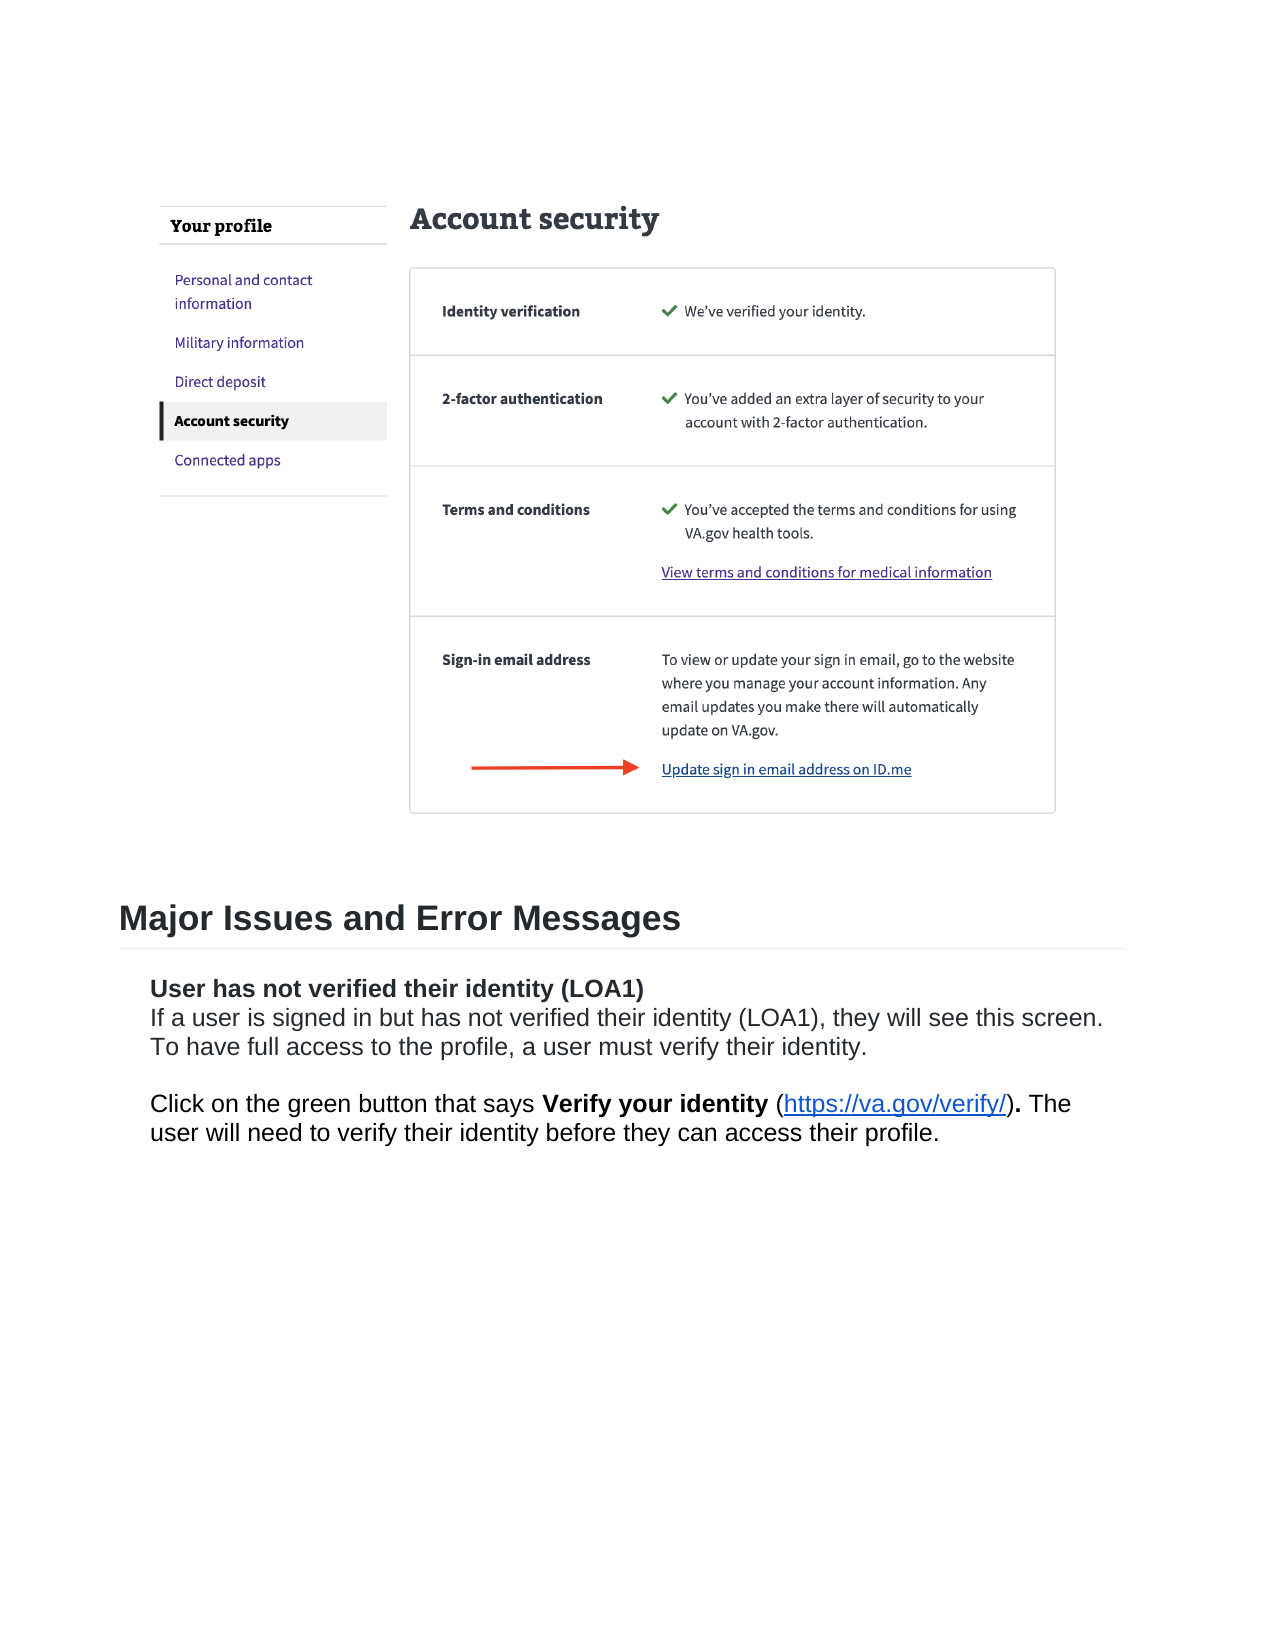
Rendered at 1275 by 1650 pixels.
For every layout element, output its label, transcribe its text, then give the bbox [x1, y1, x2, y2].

picture [150, 178, 1125, 816]
text User has not verified their identity (LOA1) [150, 974, 1125, 1003]
text Click on the green button that says Verify your identity (https://va.gov/verify/). The user will need to verify their identity before they can access their profile. [150, 1089, 1125, 1147]
text Major Issues and Error Messages [119, 897, 1125, 948]
text If a user is signed in but has not verified their identity (LOA1), they will see this screen. To have full access to the profile, a user must verify their identity. [150, 1003, 1125, 1061]
